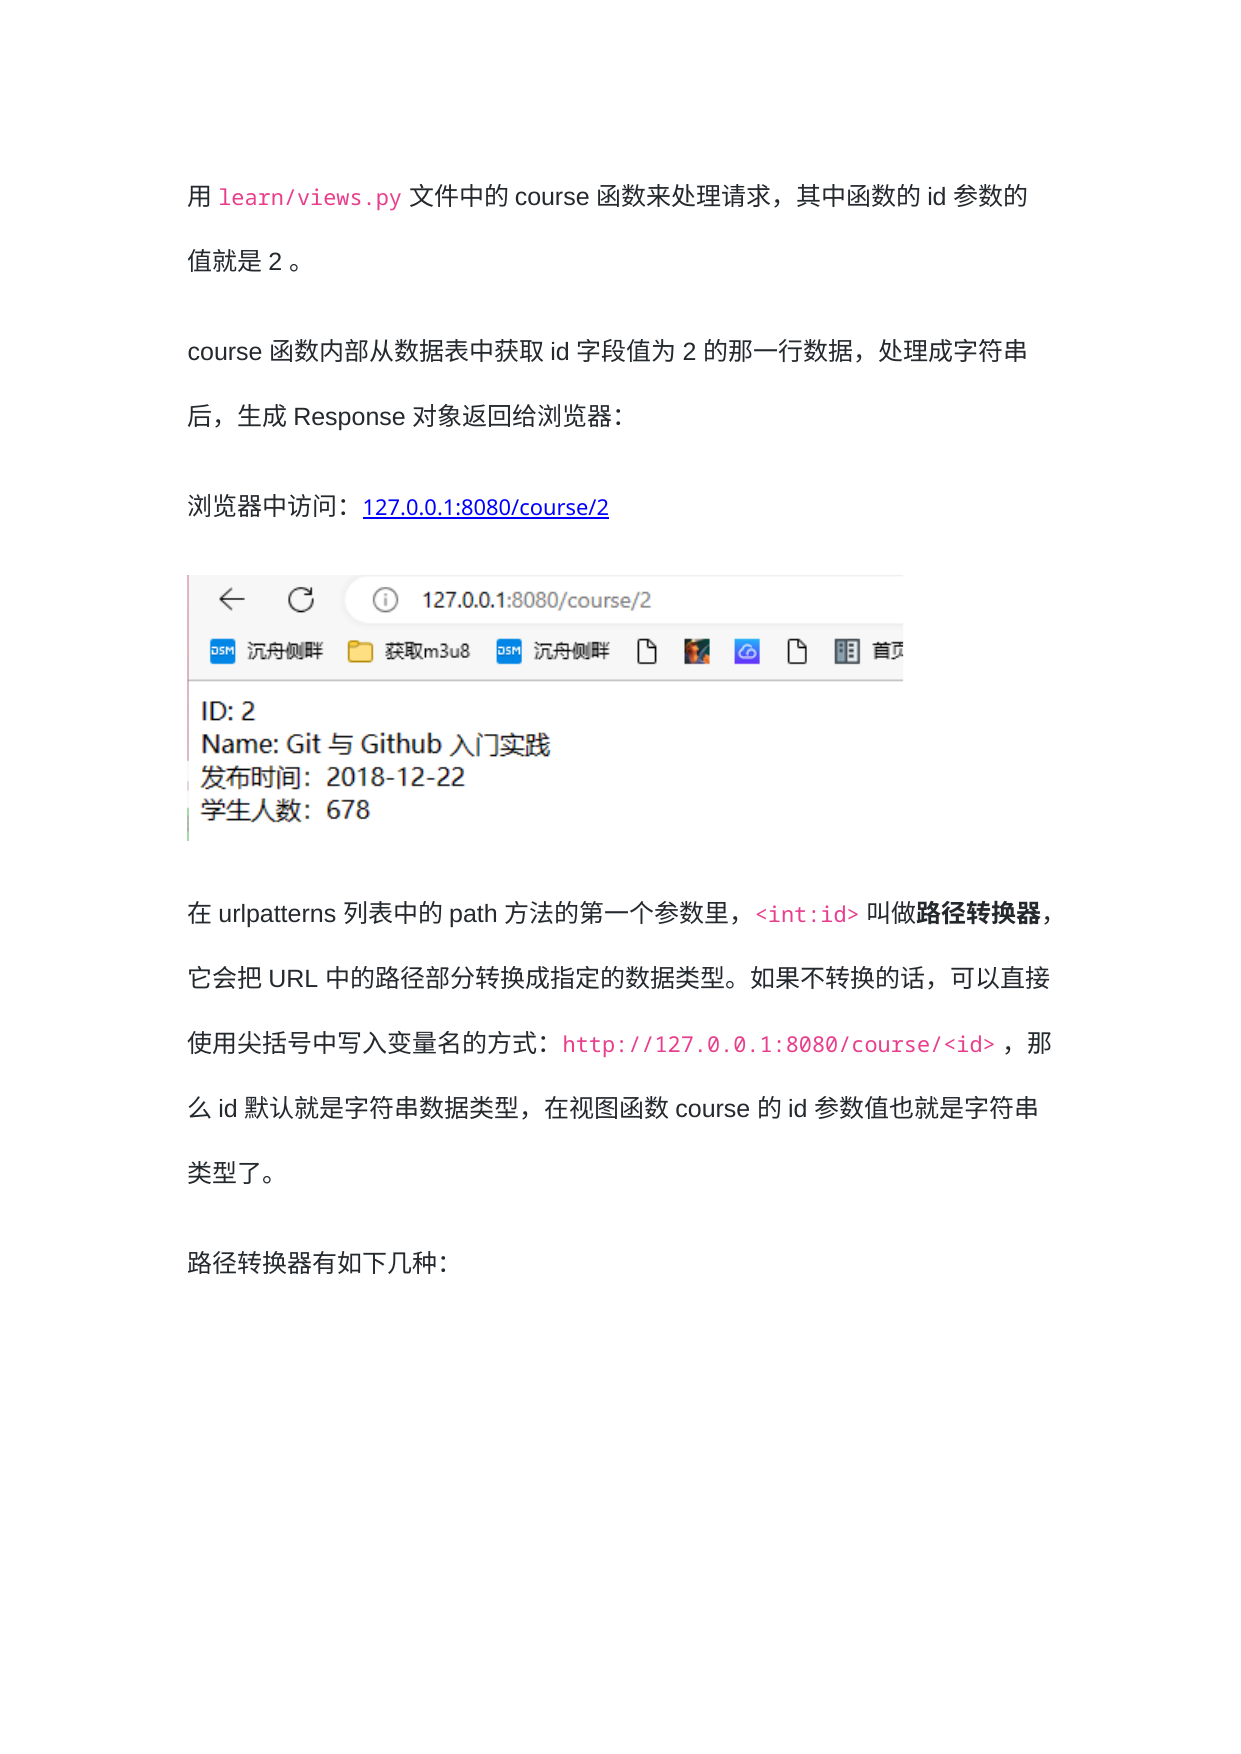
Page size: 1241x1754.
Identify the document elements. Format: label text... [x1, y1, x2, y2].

text 路径转换器有如下几种： [187, 1229, 1053, 1294]
text course 函数内部从数据表中获取 id 字段值为 2 的那一行数据，处理成字符串后，生成 Response 对象返回给浏览器： [187, 317, 1053, 447]
text 在 urlpatterns 列表中的 path 方法的第一个参数里，<int:id> 叫做路径转换器，它会把 URL 中的路径部分转换成指定的数据类型。如果不转换的话，可以直接使用尖括号中写入变量名的方式：http://127.0.0.1:8080/course/<id> ，那么 id 默认就是字符串数据类型，在视图函数 course 的 id 参数值也就是字符串类型了。 [187, 879, 1053, 1204]
text 浏览器中访问：127.0.0.1:8080/course/2 [187, 472, 1053, 537]
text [187, 162, 1053, 292]
picture [187, 575, 904, 841]
